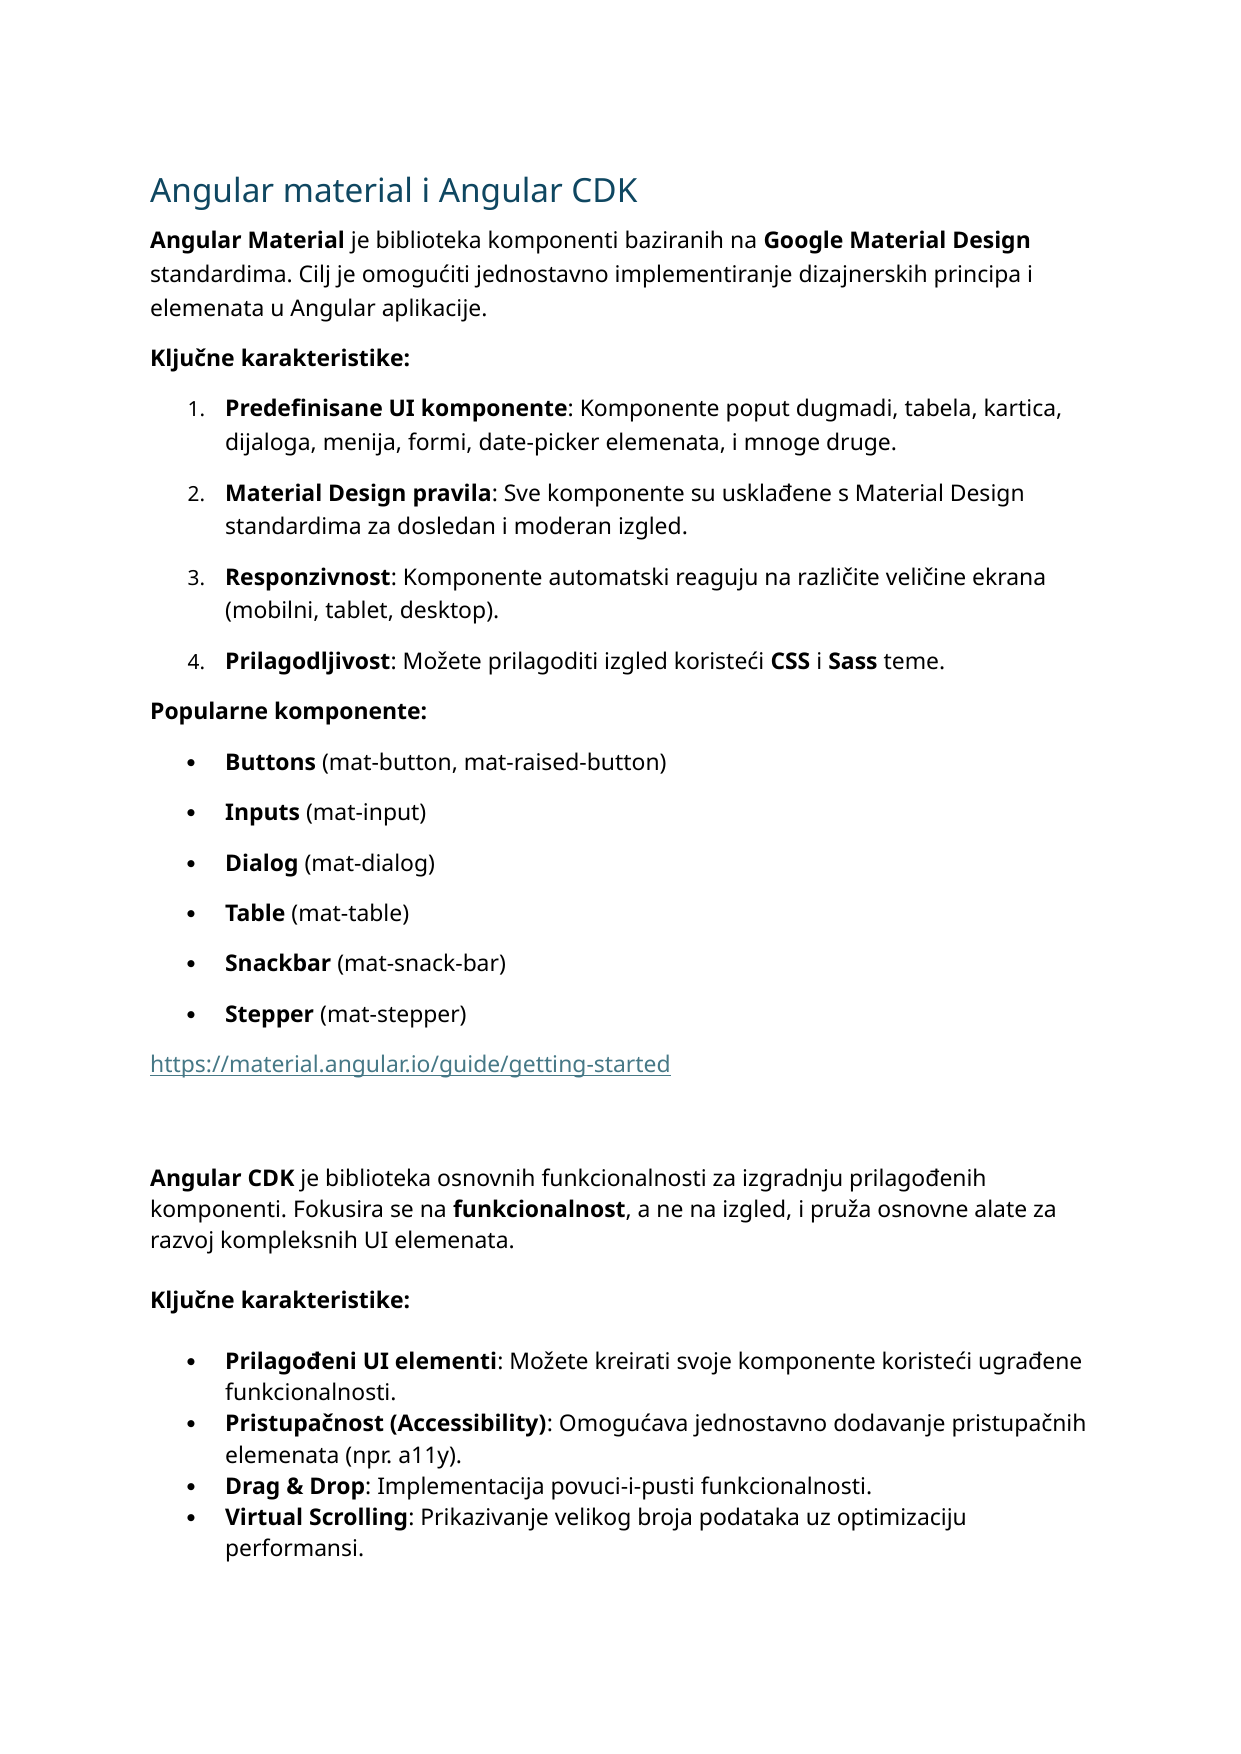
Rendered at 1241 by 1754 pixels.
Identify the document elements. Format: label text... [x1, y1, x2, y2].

text https://material.angular.io/guide/getting-started [150, 1048, 1090, 1079]
list Prilagođeni UI elementi: Možete kreirati svoje komponente koristeći ugrađene funkcionalnosti. [187, 1345, 1090, 1407]
list Stepper (mat-stepper) [187, 998, 1090, 1029]
text Angular Material je biblioteka komponenti baziranih na Google Material Design standardima. Cilj je omogućiti jednostavno implementiranje dizajnerskih principa i elemenata u Angular aplikacije. [150, 224, 1090, 323]
list Dialog (mat-dialog) [187, 846, 1090, 878]
list Buttons (mat-button, mat-raised-button) [187, 746, 1090, 777]
list Material Design pravila: Sve komponente su usklađene s Material Design standardima za dosledan i moderan izgled. [187, 476, 1090, 541]
text Ključne karakteristike: [150, 1284, 1090, 1316]
list Table (mat-table) [187, 897, 1090, 928]
subtitle Angular material i Angular CDK [150, 167, 1090, 212]
list Pristupačnost (Accessibility): Omogućava jednostavno dodavanje pristupačnih elemenata (npr. a11y). [187, 1407, 1090, 1470]
list Prilagodljivost: Možete prilagoditi izgled koristeći CSS i Sass teme. [187, 645, 1090, 676]
list Responzivnost: Komponente automatski reaguju na različite veličine ekrana (mobilni, tablet, desktop). [187, 561, 1090, 626]
list Drag & Drop: Implementacija povuci-i-pusti funkcionalnosti. [187, 1470, 1090, 1501]
text Popularne komponente: [150, 695, 1090, 726]
list Inputs (mat-input) [187, 796, 1090, 827]
list Snackbar (mat-snack-bar) [187, 947, 1090, 978]
list Virtual Scrolling: Prikazivanje velikog broja podataka uz optimizaciju performansi. [187, 1501, 1090, 1563]
text Ključne karakteristike: [150, 342, 1090, 373]
text Angular CDK je biblioteka osnovnih funkcionalnosti za izgradnju prilagođenih komponenti. Fokusira se na funkcionalnost, a ne na izgled, i pruža osnovne alate za razvoj kompleksnih UI elemenata. [150, 1161, 1090, 1255]
list Predefinisane UI komponente: Komponente poput dugmadi, tabela, kartica, dijaloga, menija, formi, date-picker elemenata, i mnoge druge. [187, 392, 1090, 457]
